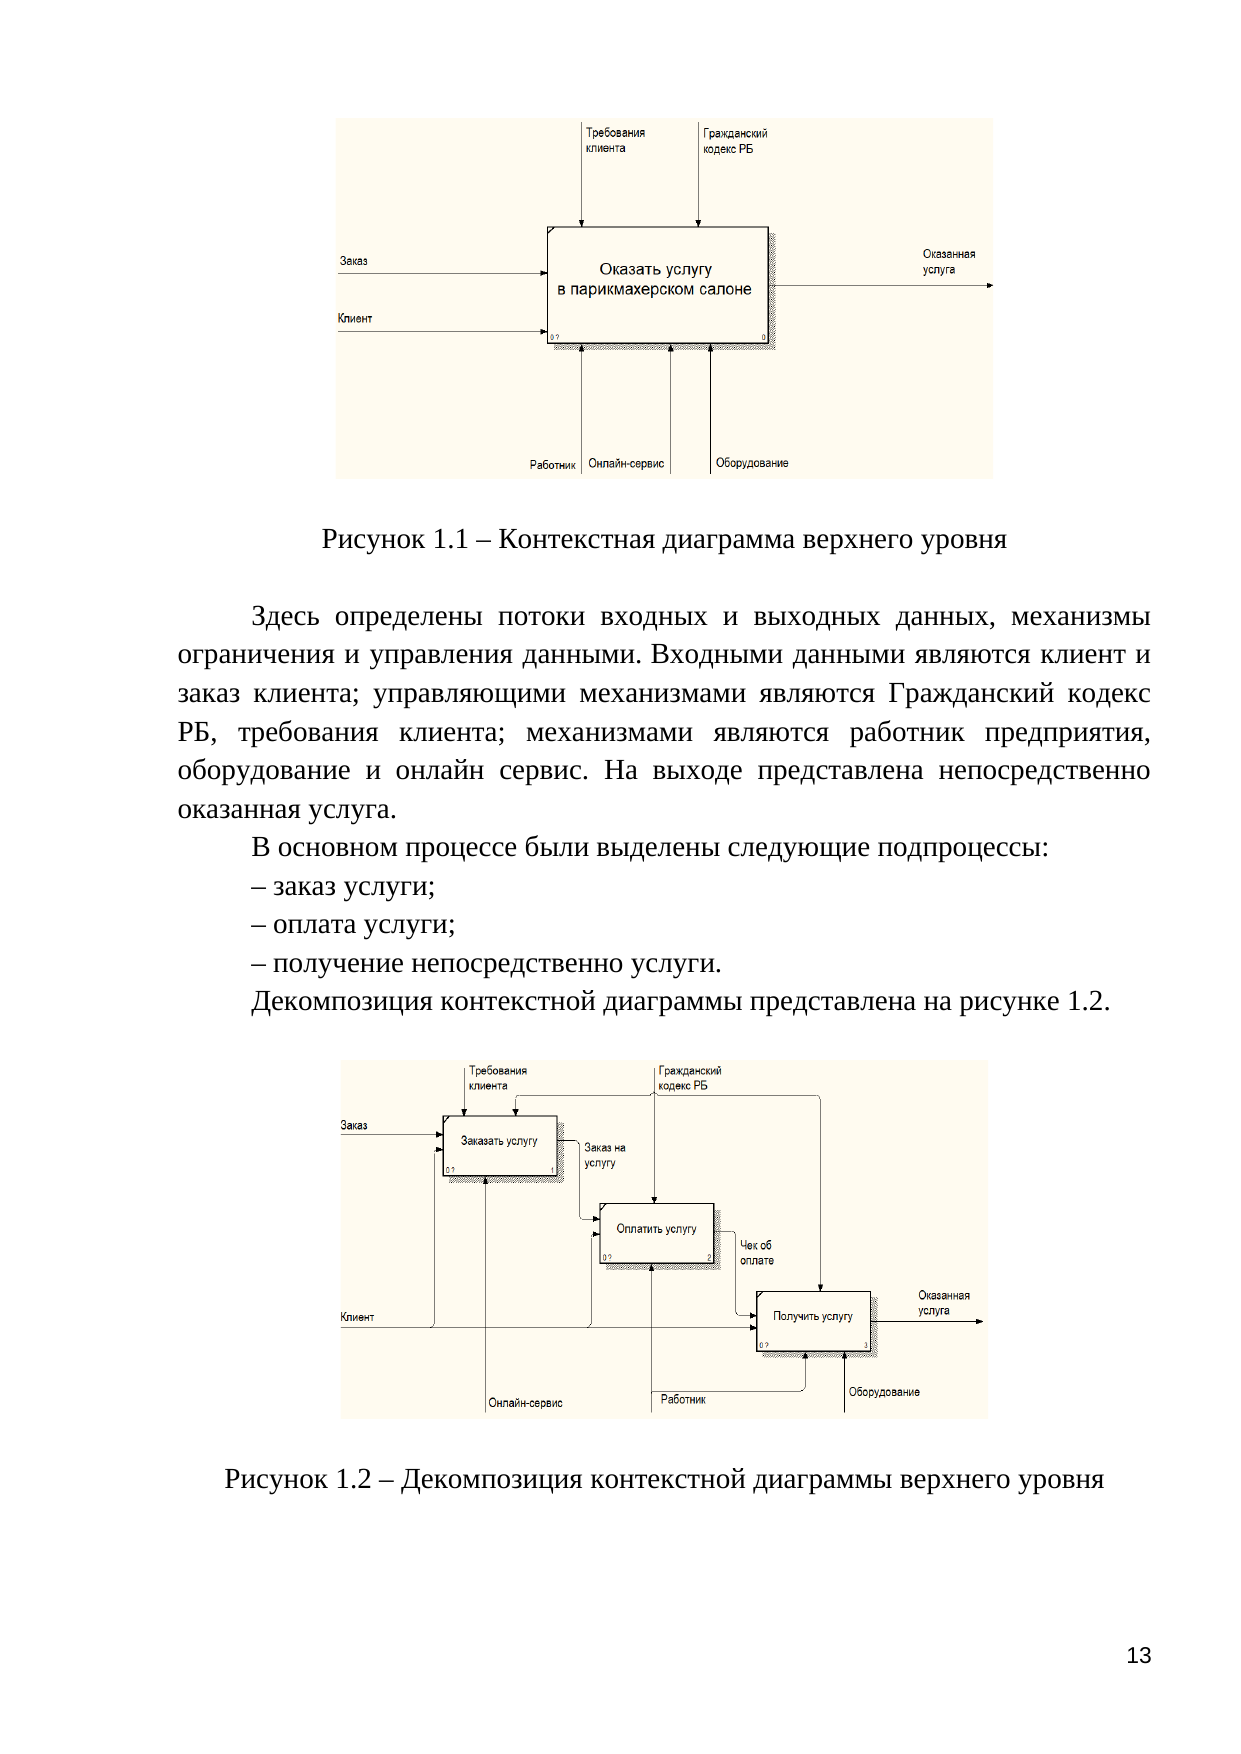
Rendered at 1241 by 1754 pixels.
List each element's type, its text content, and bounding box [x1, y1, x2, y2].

text – получение непосредственно услуги. [177, 945, 1152, 978]
text Рисунок 1.1 – Контекстная диаграмма верхнего уровня [177, 521, 1152, 554]
text В основном процессе были выделены следующие подпроцессы: [177, 829, 1152, 863]
picture [340, 1060, 989, 1419]
text – оплата услуги; [177, 906, 1152, 940]
text Здесь определены потоки входных и выходных данных, механизмы ограничения и управления данными. Входными данными являются клиент и заказ клиента; управляющими механизмами являются Гражданский кодекс РБ, требования клиента; механизмами являются работник предприятия, оборудование и онлайн сервис. На выходе представлена непосредственно оказанная услуга. [177, 598, 1152, 824]
text Рисунок 1.2 – Декомпозиция контекстной диаграммы верхнего уровня [177, 1461, 1152, 1494]
text – заказ услуги; [177, 868, 1152, 901]
picture [335, 118, 994, 479]
text Декомпозиция контекстной диаграммы представлена на рисунке 1.2. [177, 983, 1152, 1017]
